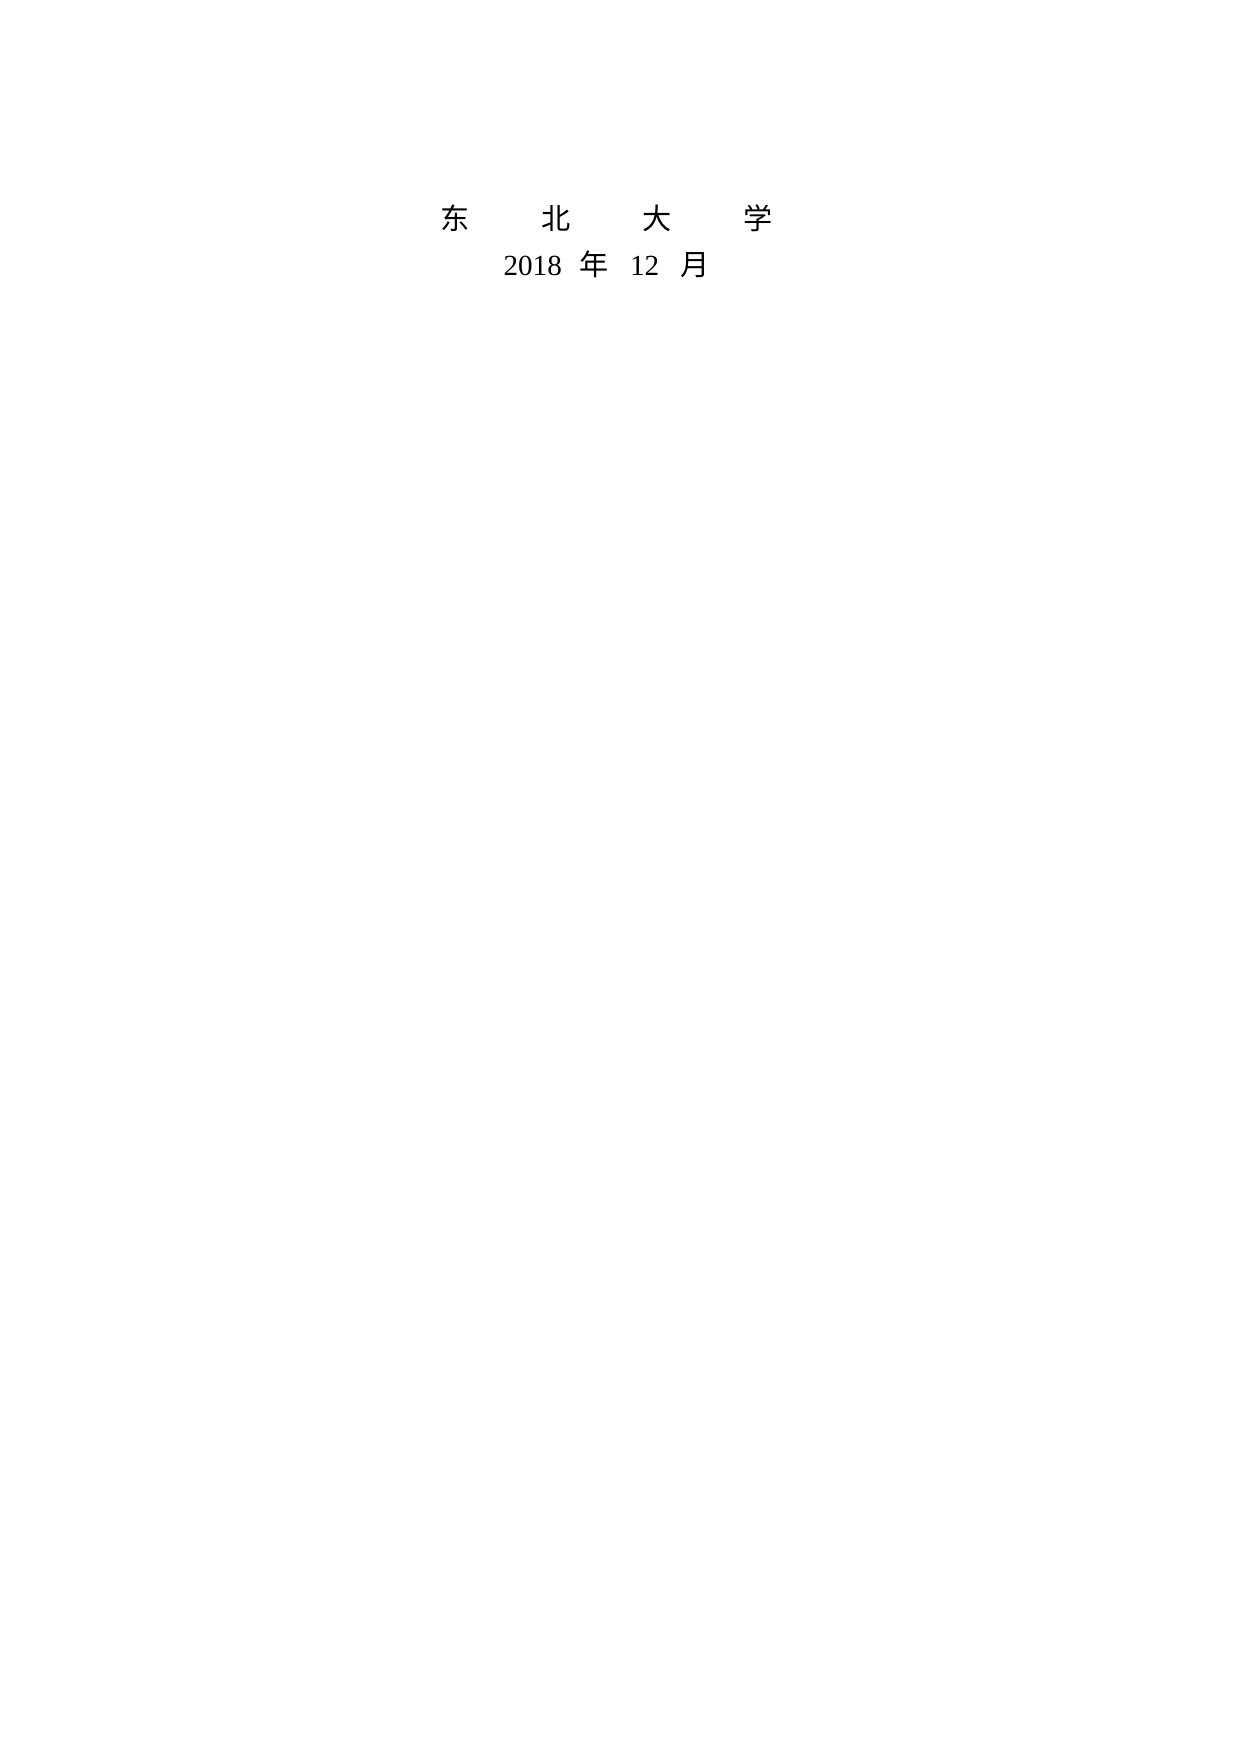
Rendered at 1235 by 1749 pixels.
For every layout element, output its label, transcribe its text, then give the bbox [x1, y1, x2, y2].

text 东 北 大 学 [149, 194, 1085, 240]
text 2018年12月 [149, 240, 1085, 285]
